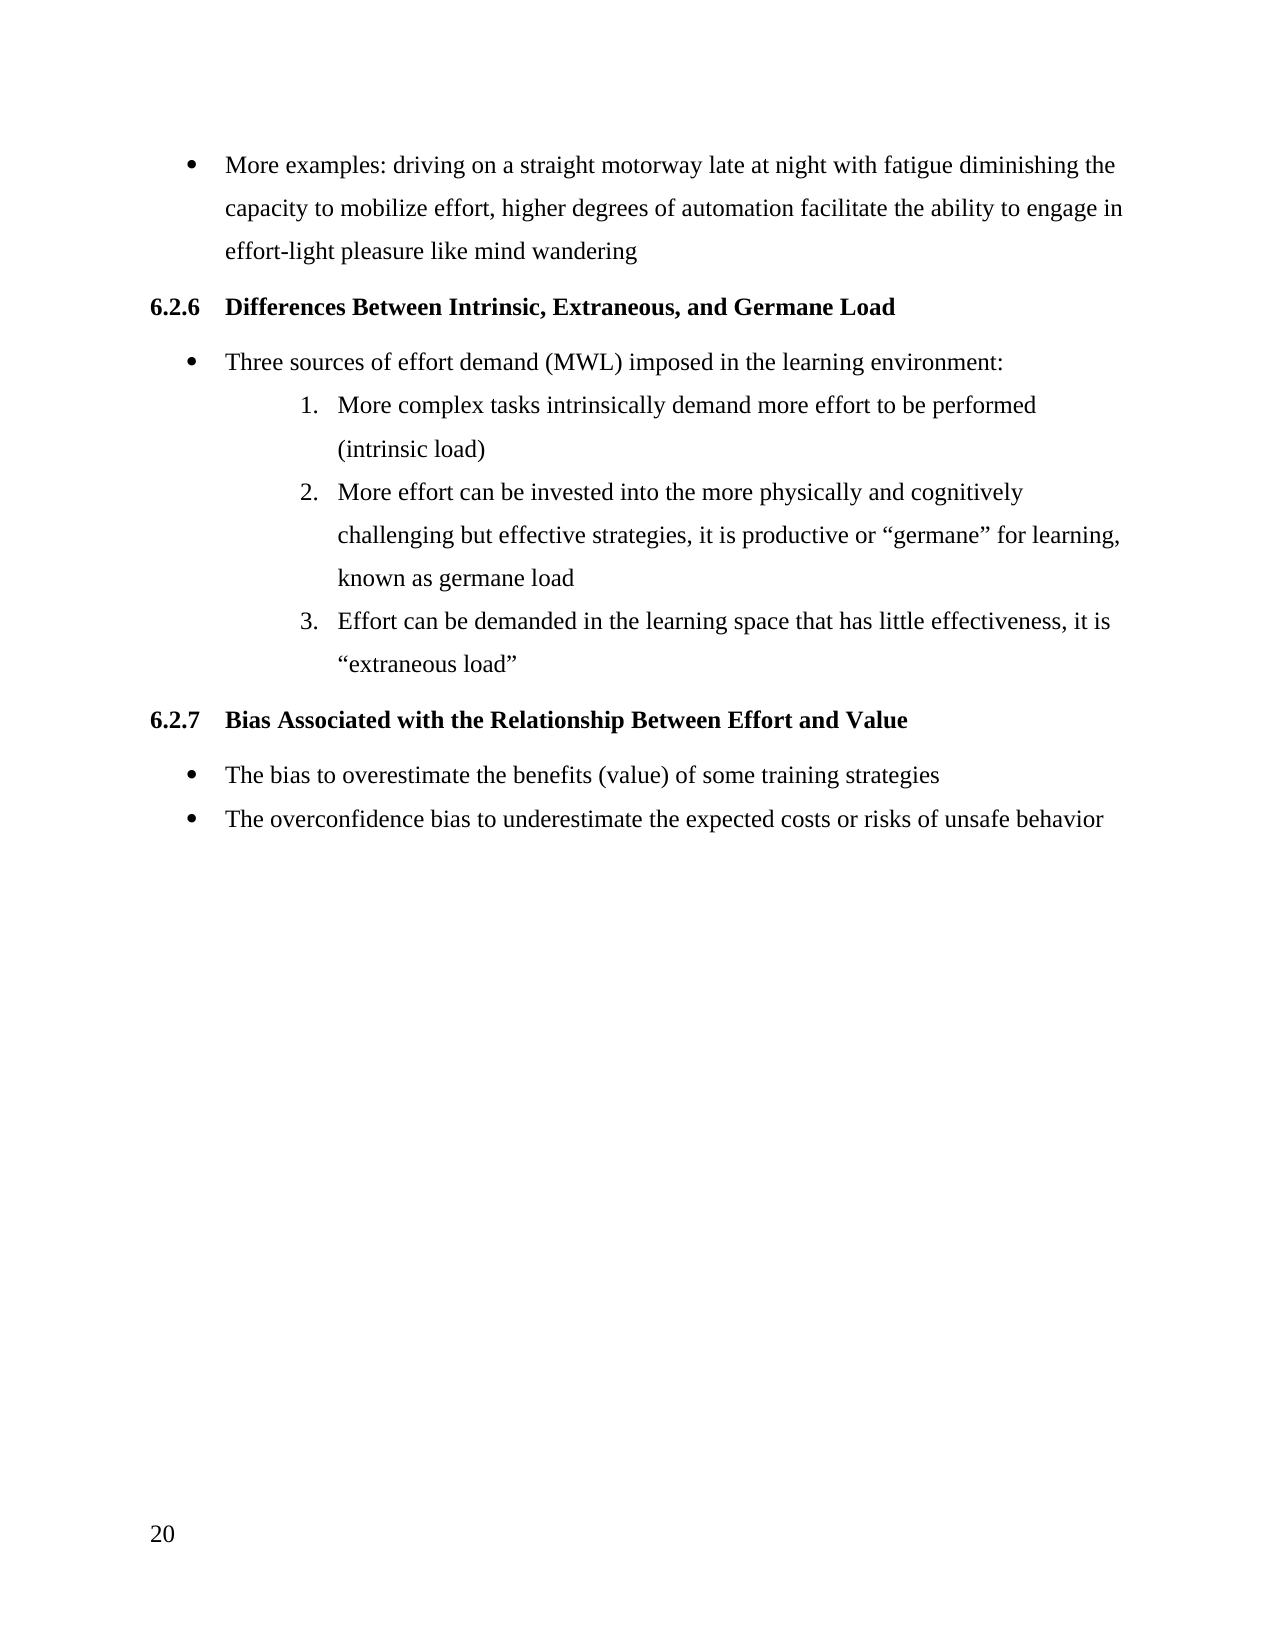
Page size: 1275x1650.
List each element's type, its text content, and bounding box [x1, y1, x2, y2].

list More effort can be invested into the more physically and cognitively challenging but effective strategies, it is productive or “germane” for learning, known as germane load [300, 477, 1125, 592]
list More complex tasks intrinsically demand more effort to be performed (intrinsic load) [300, 391, 1125, 462]
list Three sources of effort demand (MWL) imposed in the learning environment: [187, 347, 1125, 376]
list Effort can be demanded in the learning space that has little effectiveness, it is “extraneous load” [300, 606, 1125, 678]
subtitle Bias Associated with the Relationship Between Effort and Value [150, 705, 1125, 734]
list The overconfidence bias to underestimate the expected costs or risks of unsafe behavior [187, 804, 1125, 832]
subtitle Differences Between Intrinsic, Extraneous, and Germane Load [150, 292, 1125, 321]
list The bias to overestimate the benefits (value) of some training strategies [187, 761, 1125, 789]
list More examples: driving on a straight motorway late at night with fatigue diminishing the capacity to mobilize effort, higher degrees of automation facilitate the ability to engage in effort-light pleasure like mind wandering [187, 150, 1125, 265]
